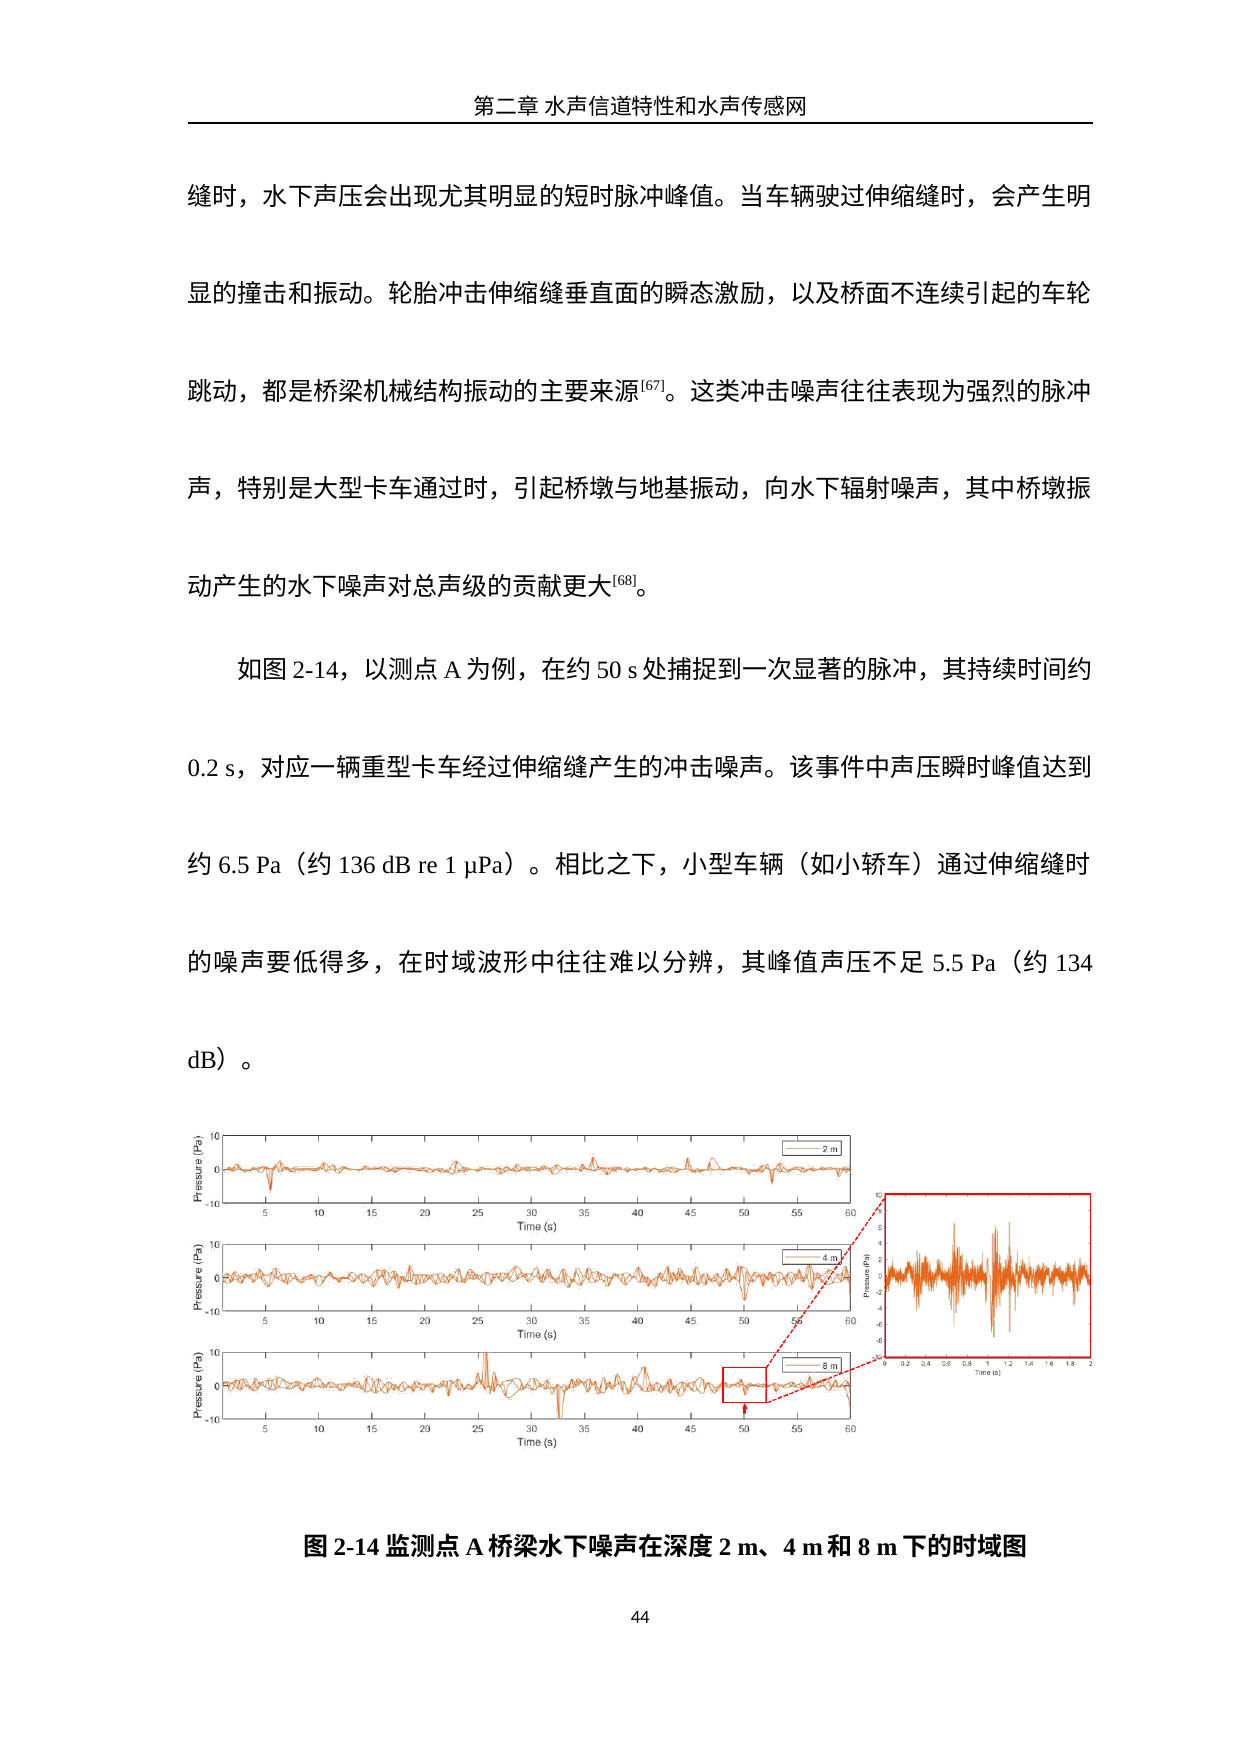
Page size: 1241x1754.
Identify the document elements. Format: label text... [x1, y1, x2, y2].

text 如图2-14，以测点A为例，在约50 s处捕捉到一次显著的脉冲，其持续时间约0.2 s，对应一辆重型卡车经过伸缩缝产生的冲击噪声。该事件中声压瞬时峰值达到约6.5 Pa（约136 dB re 1 µPa）。相比之下，小型车辆（如小轿车）通过伸缩缝时的噪声要低得多，在时域波形中往往难以分辨，其峰值声压不足5.5 Pa（约134 dB）。 [187, 635, 1093, 1090]
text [187, 162, 1093, 617]
picture [188, 1108, 1093, 1469]
text 图2-14 监测点A桥梁水下噪声在深度2 m、4 m和8 m下的时域图 [187, 1512, 1093, 1577]
